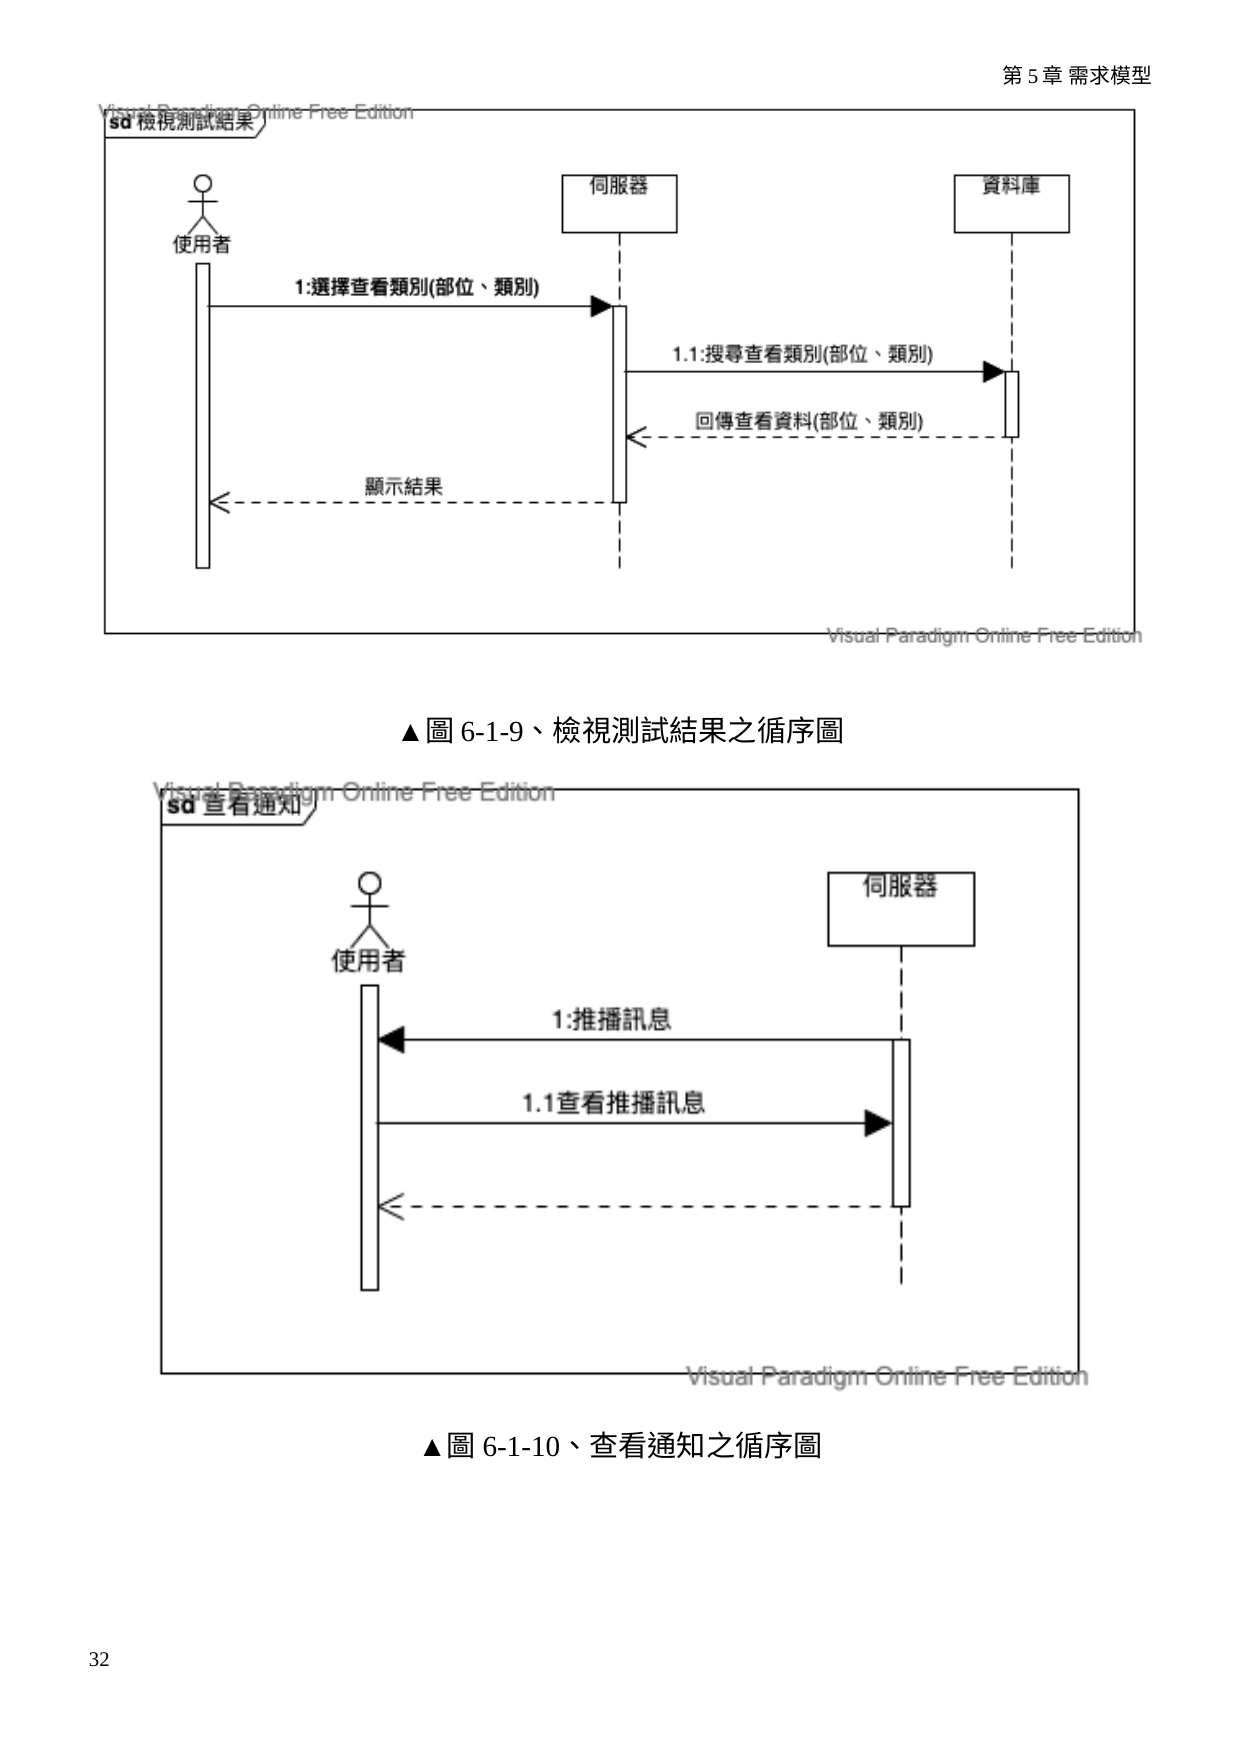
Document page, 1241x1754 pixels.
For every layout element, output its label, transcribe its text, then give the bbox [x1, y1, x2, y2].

picture [140, 768, 1100, 1396]
picture [88, 94, 1152, 651]
